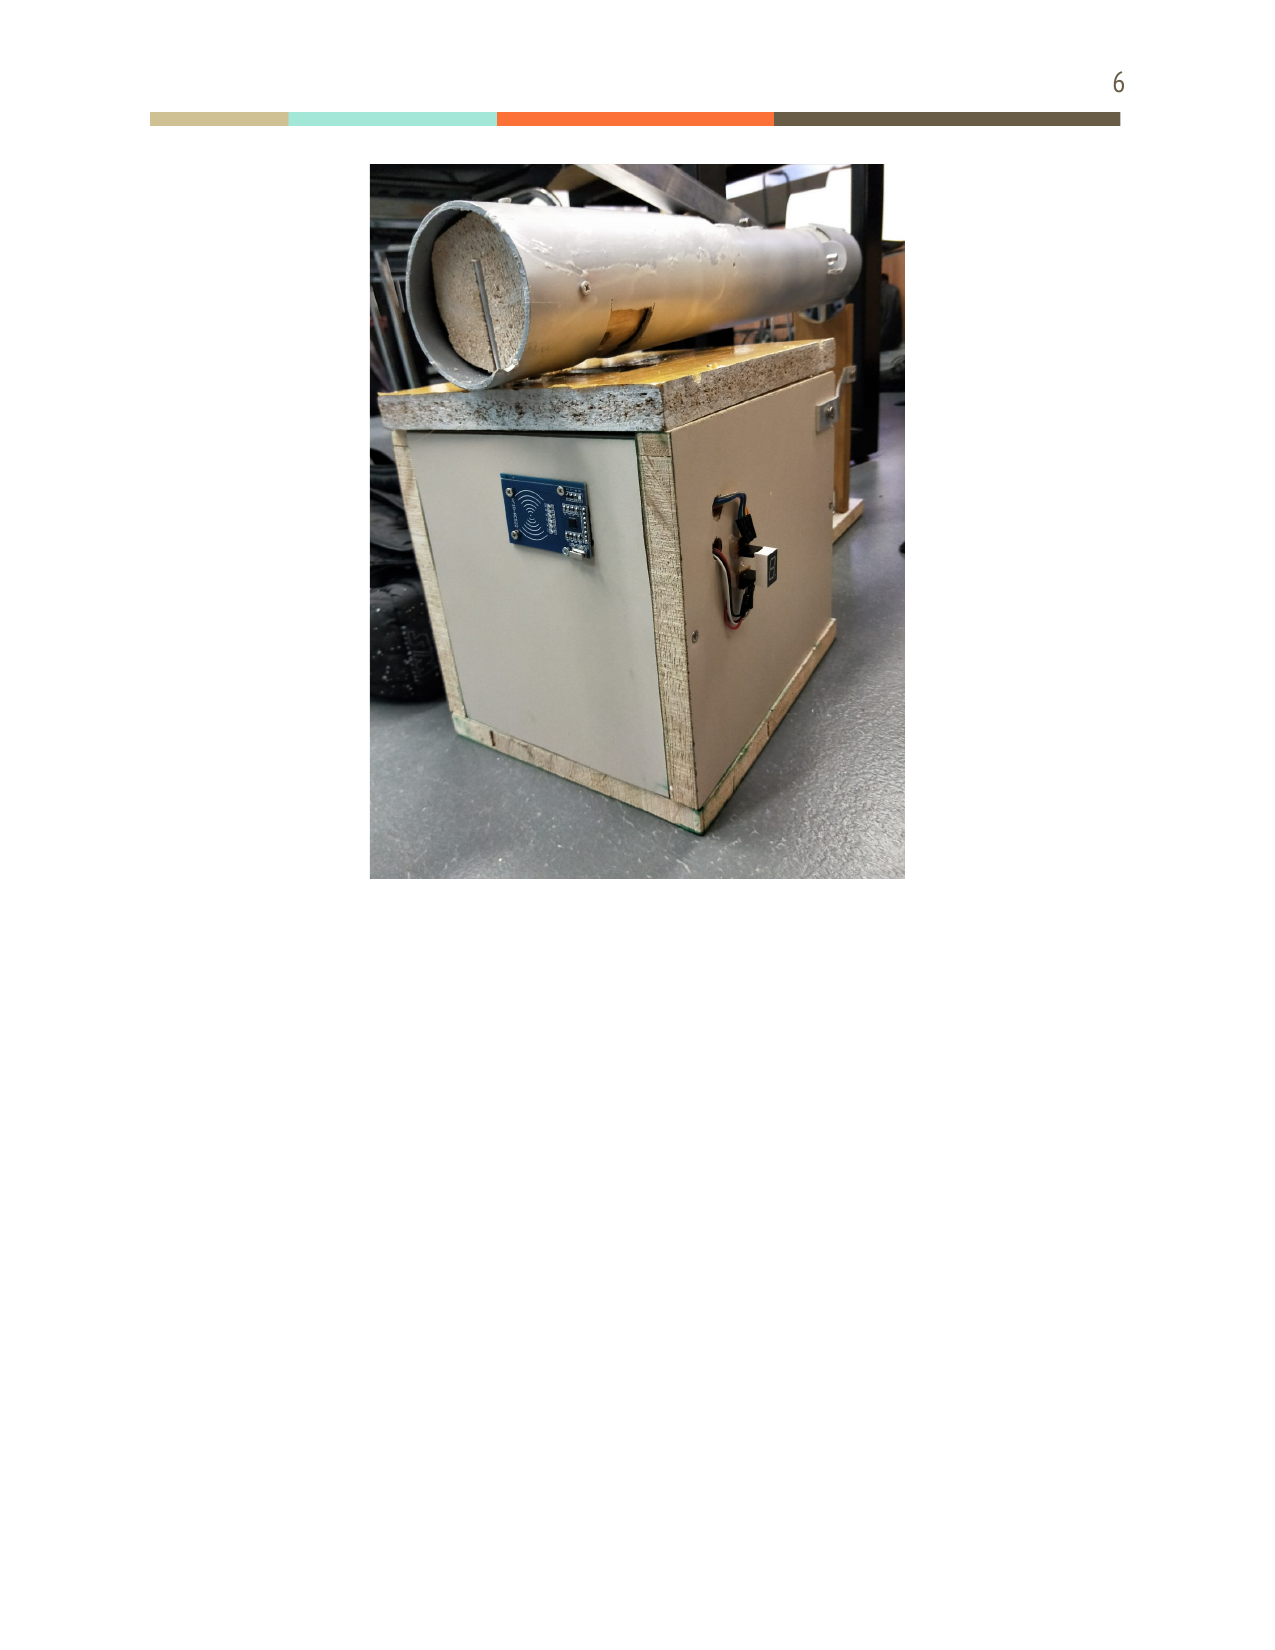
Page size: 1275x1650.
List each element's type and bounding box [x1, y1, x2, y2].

picture [369, 164, 905, 879]
picture [150, 112, 1121, 126]
